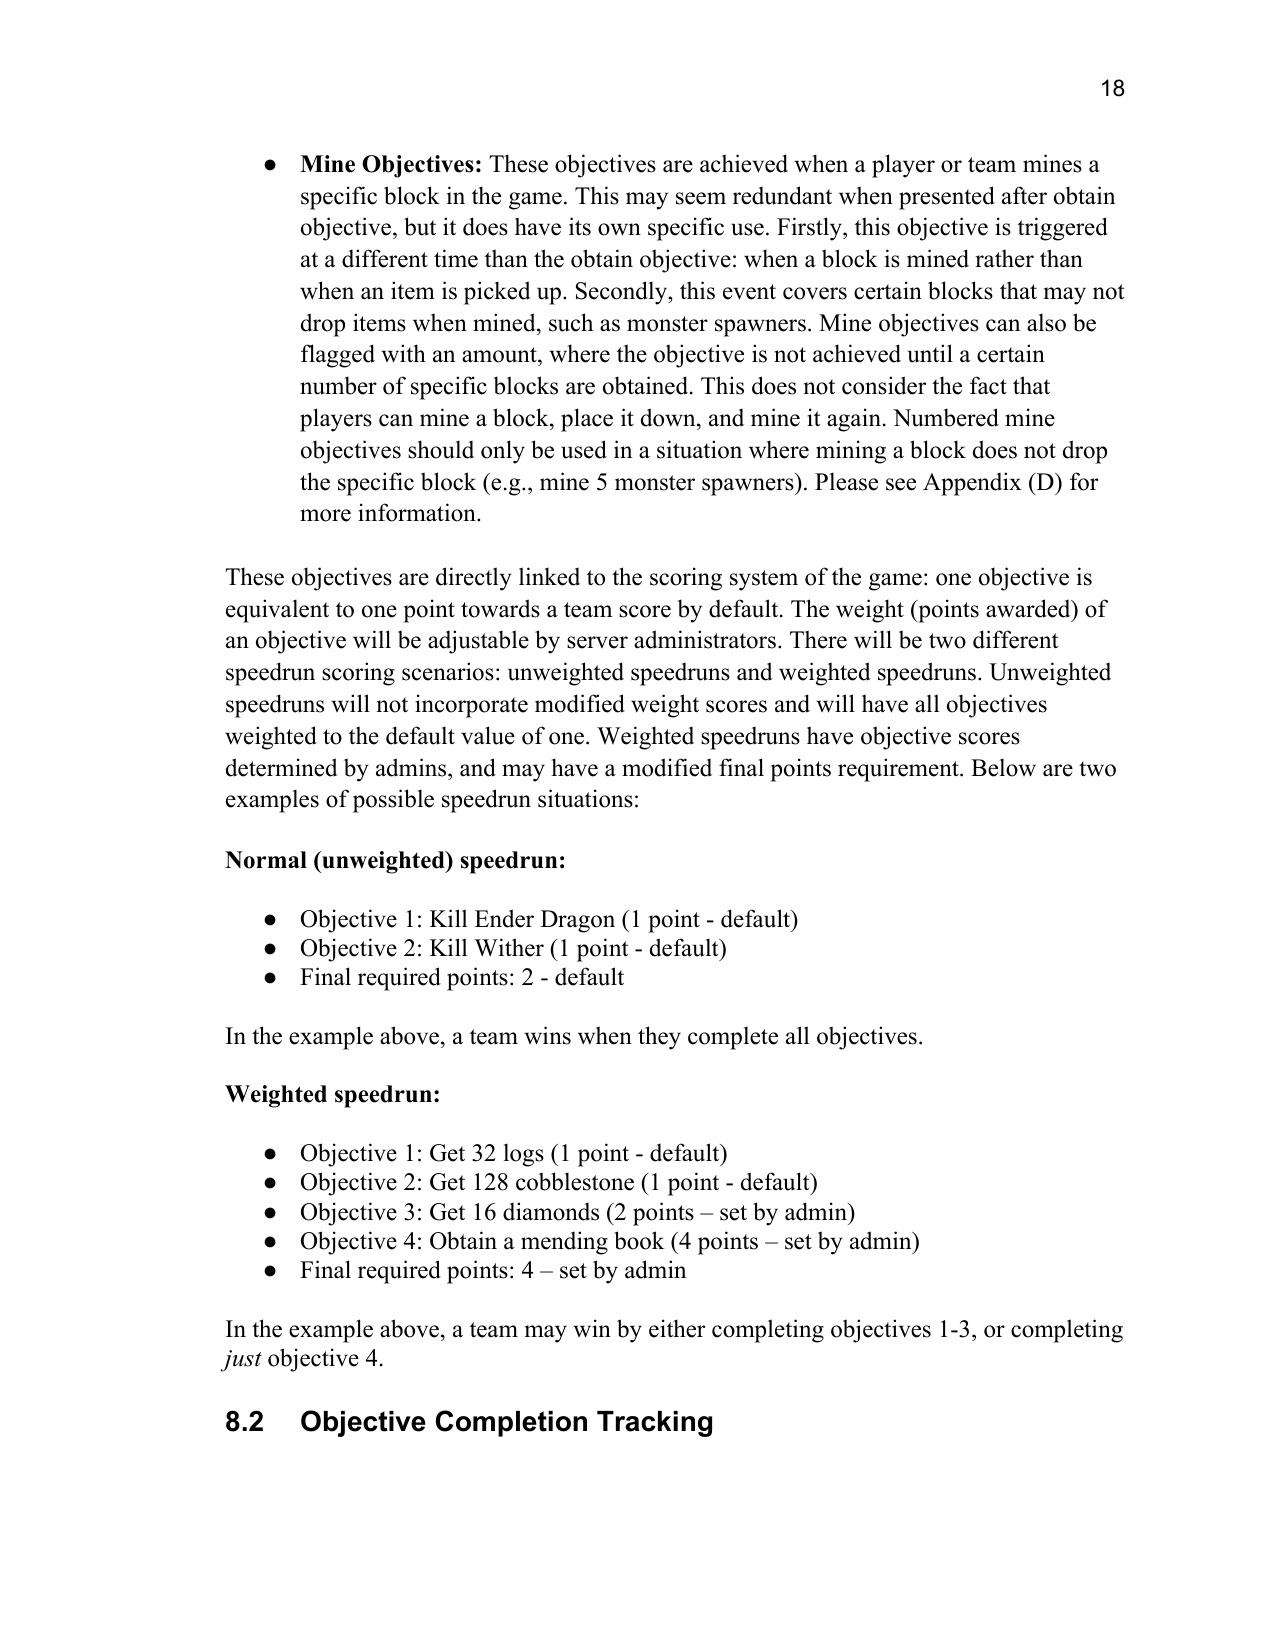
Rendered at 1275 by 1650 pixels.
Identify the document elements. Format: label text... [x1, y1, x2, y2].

list Final required points: 4 – set by admin [262, 1256, 1125, 1284]
text In the example above, a team wins when they complete all objectives. [150, 1022, 1125, 1050]
list Objective 4: Obtain a mending book (4 points – set by admin) [262, 1227, 1125, 1255]
list Objective 1: Get 32 logs (1 point - default) [262, 1139, 1125, 1167]
list Objective 3: Get 16 diamonds (2 points – set by admin) [262, 1198, 1125, 1225]
text These objectives are directly linked to the scoring system of the game: one objective is equivalent to one point towards a team score by default. The weight (points awarded) of an objective will be adjustable by server administrators. There will be two different speedrun scoring scenarios: unweighted speedruns and weighted speedruns. Unweighted speedruns will not incorporate modified weight scores and will have all objectives weighted to the default value of one. Weighted speedruns have objective scores determined by admins, and may have a modified final points requirement. Below are two examples of possible speedrun situations: [225, 563, 1125, 813]
text 8.2 Objective Completion Tracking [150, 1405, 1125, 1437]
list Objective 2: Get 128 cobblestone (1 point - default) [262, 1168, 1125, 1196]
text Weighted speedrun: [225, 1081, 1125, 1108]
list Objective 2: Kill Wither (1 point - default) [262, 934, 1125, 962]
text In the example above, a team may win by either completing objectives 1-3, or completing just objective 4. [225, 1315, 1125, 1372]
list Final required points: 2 - default [262, 963, 1125, 991]
list Objective 1: Kill Ender Dragon (1 point - default) [262, 905, 1125, 933]
text Normal (unweighted) speedrun: [225, 846, 1125, 874]
list Mine Objectives: These objectives are achieved when a player or team mines a specific block in the game. This may seem redundant when presented after obtain objective, but it does have its own specific use. Firstly, this objective is triggered at a different time than the obtain objective: when a block is mined rather than when an item is picked up. Secondly, this event covers certain blocks that may not drop items when mined, such as monster spawners. Mine objectives can also be flagged with an amount, where the objective is not achieved until a certain number of specific blocks are obtained. This does not consider the fact that players can mine a block, place it down, and mine it again. Numbered mine objectives should only be used in a situation where mining a block does not drop the specific block (e.g., mine 5 monster spawners). Please see Appendix (D) for more information. [262, 150, 1125, 527]
